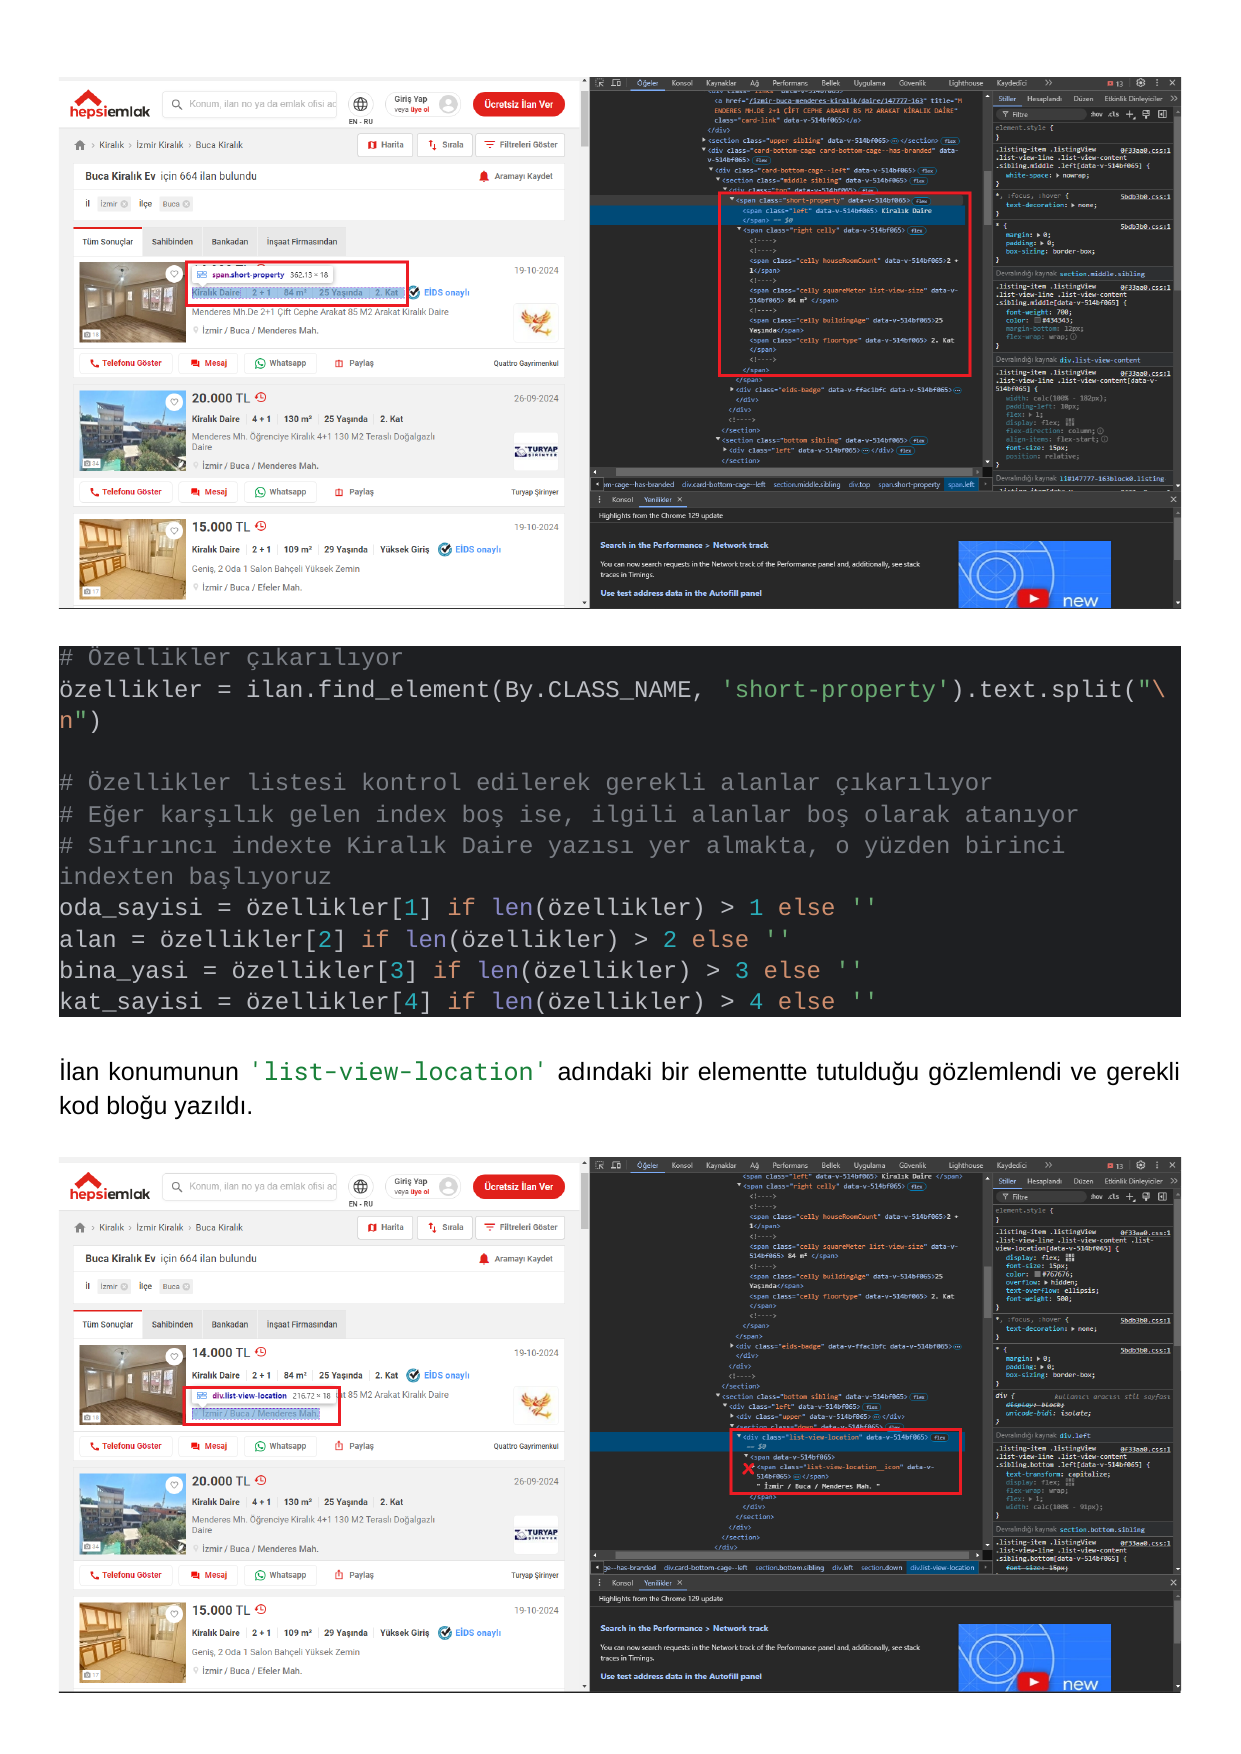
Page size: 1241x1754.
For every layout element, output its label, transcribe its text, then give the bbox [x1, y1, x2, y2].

text # Özellikler listesi kontrol edilerek gerekli alanlar çıkarılıyor [59, 771, 1181, 798]
text # Sıfırıncı indexte Kiralık Daire yazısı yer almakta, o yüzden birinci indexten başlıyoruz [59, 833, 1181, 892]
text İlan konumunun 'list-view-location' adındaki bir elementte tutulduğu gözlemlendi ve gerekli kod bloğu yazıldı. [59, 1054, 1181, 1120]
text # Özellikler çıkarılıyor [59, 646, 1181, 673]
text özellikler = ilan.find_element(By.CLASS_NAME, 'short-property').text.split("\n") [59, 677, 1181, 736]
text # Eğer karşılık gelen index boş ise, ilgili alanlar boş olarak atanıyor [59, 802, 1181, 829]
picture [58, 77, 1182, 609]
text kat_sayisi = özellikler[4] if len(özellikler) > 4 else '' [59, 989, 1181, 1017]
picture [58, 1157, 1182, 1693]
text oda_sayisi = özellikler[1] if len(özellikler) > 1 else '' [59, 896, 1181, 923]
text alan = özellikler[2] if len(özellikler) > 2 else '' [59, 927, 1181, 954]
text bina_yasi = özellikler[3] if len(özellikler) > 3 else '' [59, 958, 1181, 986]
